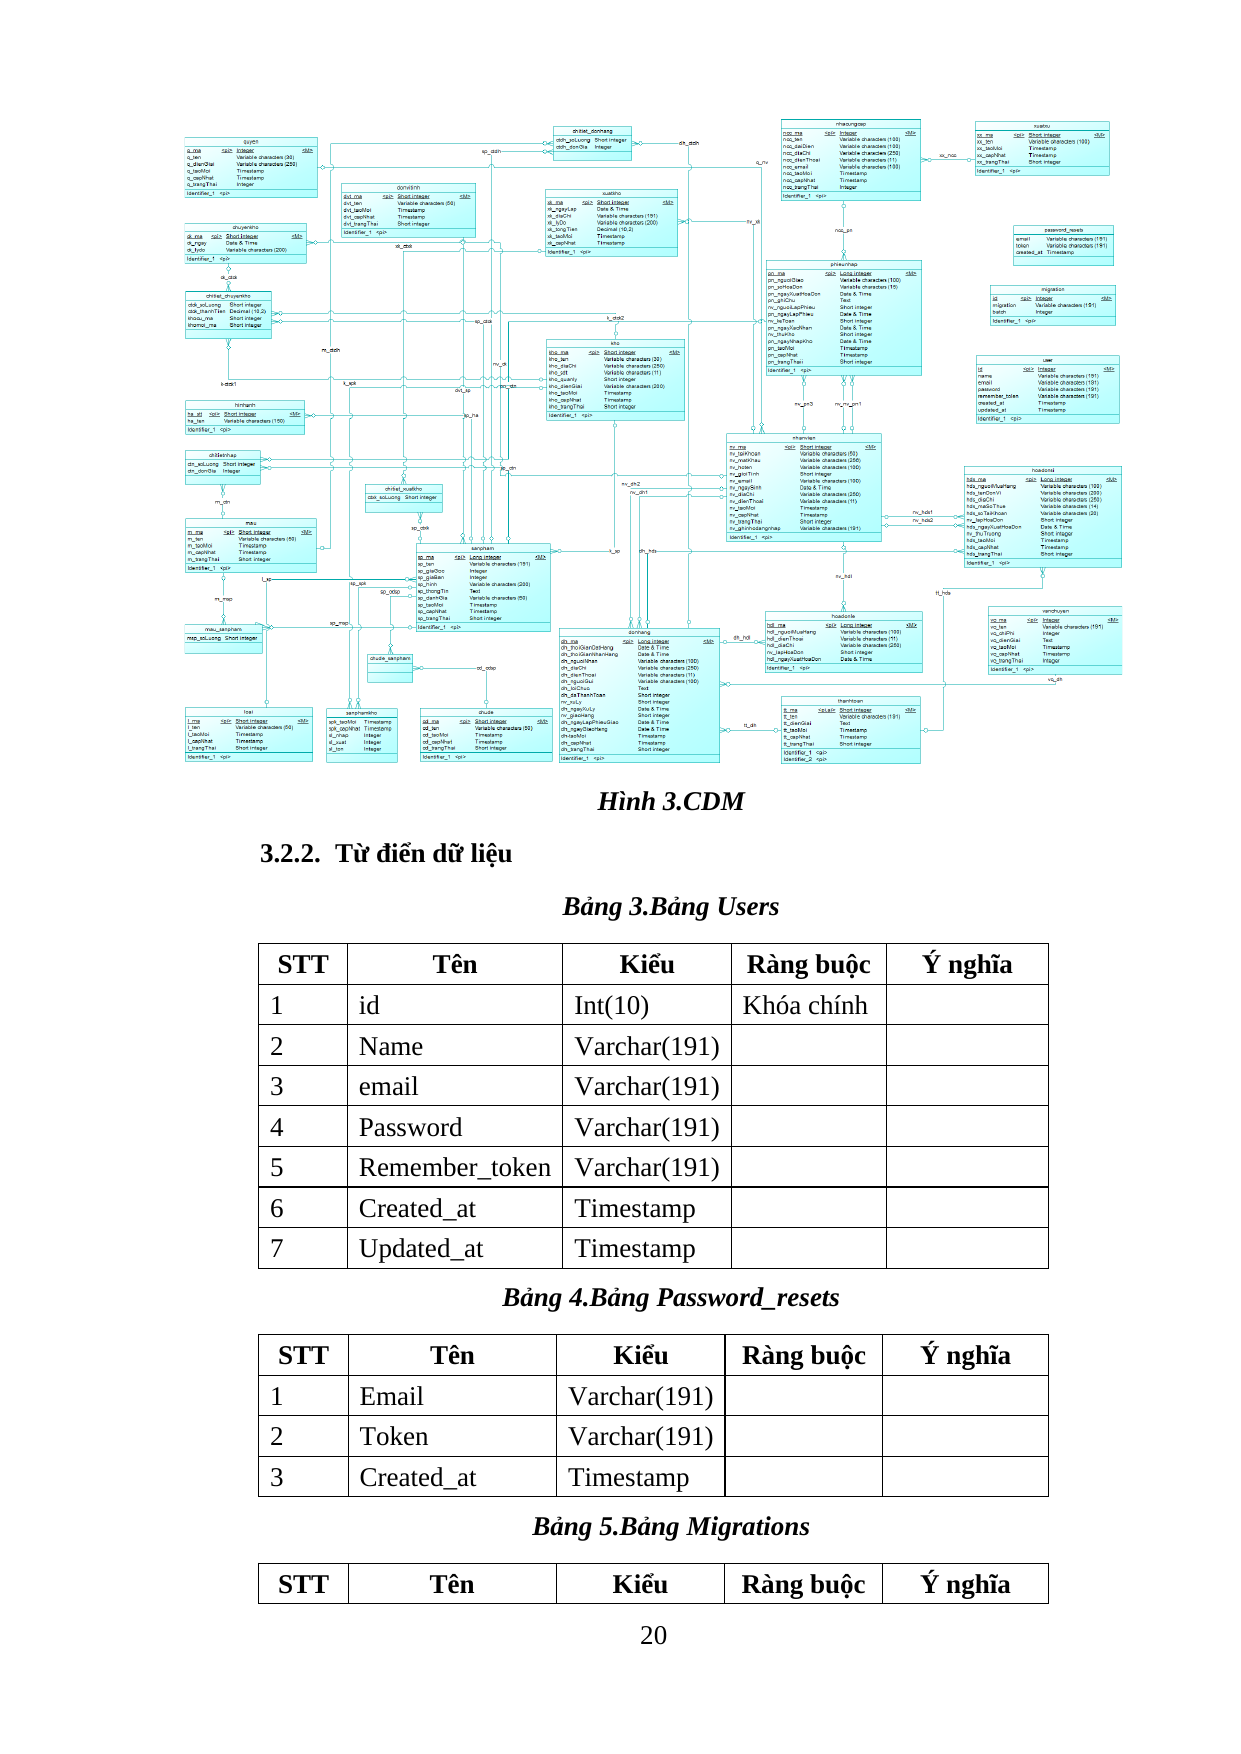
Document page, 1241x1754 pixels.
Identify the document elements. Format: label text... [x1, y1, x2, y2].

table_cell 1 [259, 1376, 348, 1415]
table_cell id [348, 985, 562, 1024]
table_header Tên [349, 1335, 556, 1374]
table_cell 2 [259, 1025, 347, 1065]
table_cell Varchar(191) [563, 1106, 731, 1146]
table_cell Khóa chính [732, 985, 886, 1024]
table_cell Email [349, 1376, 556, 1415]
table_cell Varchar(191) [557, 1416, 724, 1456]
table_cell Created_at [348, 1188, 562, 1227]
table_cell [883, 1376, 1048, 1415]
table_cell Timestamp [557, 1457, 724, 1496]
table_cell 5 [259, 1147, 347, 1186]
table_cell Int(10) [563, 985, 731, 1024]
table_cell Token [349, 1416, 556, 1456]
table_cell [883, 1457, 1048, 1496]
table_cell 3 [259, 1066, 347, 1105]
table_cell Timestamp [563, 1228, 731, 1267]
table_cell [732, 1066, 886, 1105]
table_cell [732, 1106, 886, 1146]
table_header STT [259, 944, 347, 984]
table_cell [887, 1188, 1048, 1227]
table_cell [887, 1066, 1048, 1105]
table_cell [887, 1147, 1048, 1186]
table_cell [726, 1376, 882, 1415]
table_header Tên [349, 1564, 556, 1603]
table_cell [887, 1025, 1048, 1065]
table_cell Varchar(191) [563, 1025, 731, 1065]
table_cell [732, 1188, 886, 1227]
table_cell [732, 1228, 886, 1267]
table_header STT [259, 1335, 348, 1374]
table_cell email [348, 1066, 562, 1105]
table_cell Remember_token [348, 1147, 562, 1186]
picture [184, 119, 1123, 764]
text Bảng 3.Bảng Users [185, 890, 1122, 922]
table_cell 1 [259, 985, 347, 1024]
table_cell [887, 985, 1048, 1024]
table_cell Timestamp [563, 1188, 731, 1227]
table_header Ý nghĩa [883, 1335, 1048, 1374]
table_header Ý nghĩa [887, 944, 1048, 984]
table_header Kiểu [557, 1335, 724, 1374]
table_header Ràng buộc [725, 1564, 882, 1603]
table_header Tên [348, 944, 562, 984]
table_cell Name [348, 1025, 562, 1065]
table_cell 6 [259, 1188, 347, 1227]
list Từ điển dữ liệu [260, 837, 1122, 869]
table_cell [883, 1416, 1048, 1456]
table_header Ý nghĩa [883, 1564, 1048, 1603]
table_cell 7 [259, 1228, 347, 1267]
table_cell Varchar(191) [557, 1376, 724, 1415]
table_cell Created_at [349, 1457, 556, 1496]
table_header STT [259, 1564, 348, 1603]
table_header Ràng buộc [726, 1335, 882, 1374]
table_cell [732, 1147, 886, 1186]
text Hình 3.CDM [185, 784, 1122, 816]
table_header Kiểu [563, 944, 731, 984]
table_cell [887, 1106, 1048, 1146]
table_cell Updated_at [348, 1228, 562, 1267]
table_cell Varchar(191) [563, 1066, 731, 1105]
table_cell [732, 1025, 886, 1065]
table_cell [887, 1228, 1048, 1267]
table_header Kiểu [557, 1564, 724, 1603]
text Bảng 4.Bảng Password_resets [185, 1281, 1122, 1312]
table_cell 2 [259, 1416, 348, 1456]
table_cell Password [348, 1106, 562, 1146]
table_header Ràng buộc [732, 944, 886, 984]
table_cell [726, 1457, 882, 1496]
table_cell [726, 1416, 882, 1456]
text Bảng 5.Bảng Migrations [185, 1509, 1122, 1541]
table_cell 3 [259, 1457, 348, 1496]
table_cell Varchar(191) [563, 1147, 731, 1186]
table_cell 4 [259, 1106, 347, 1146]
